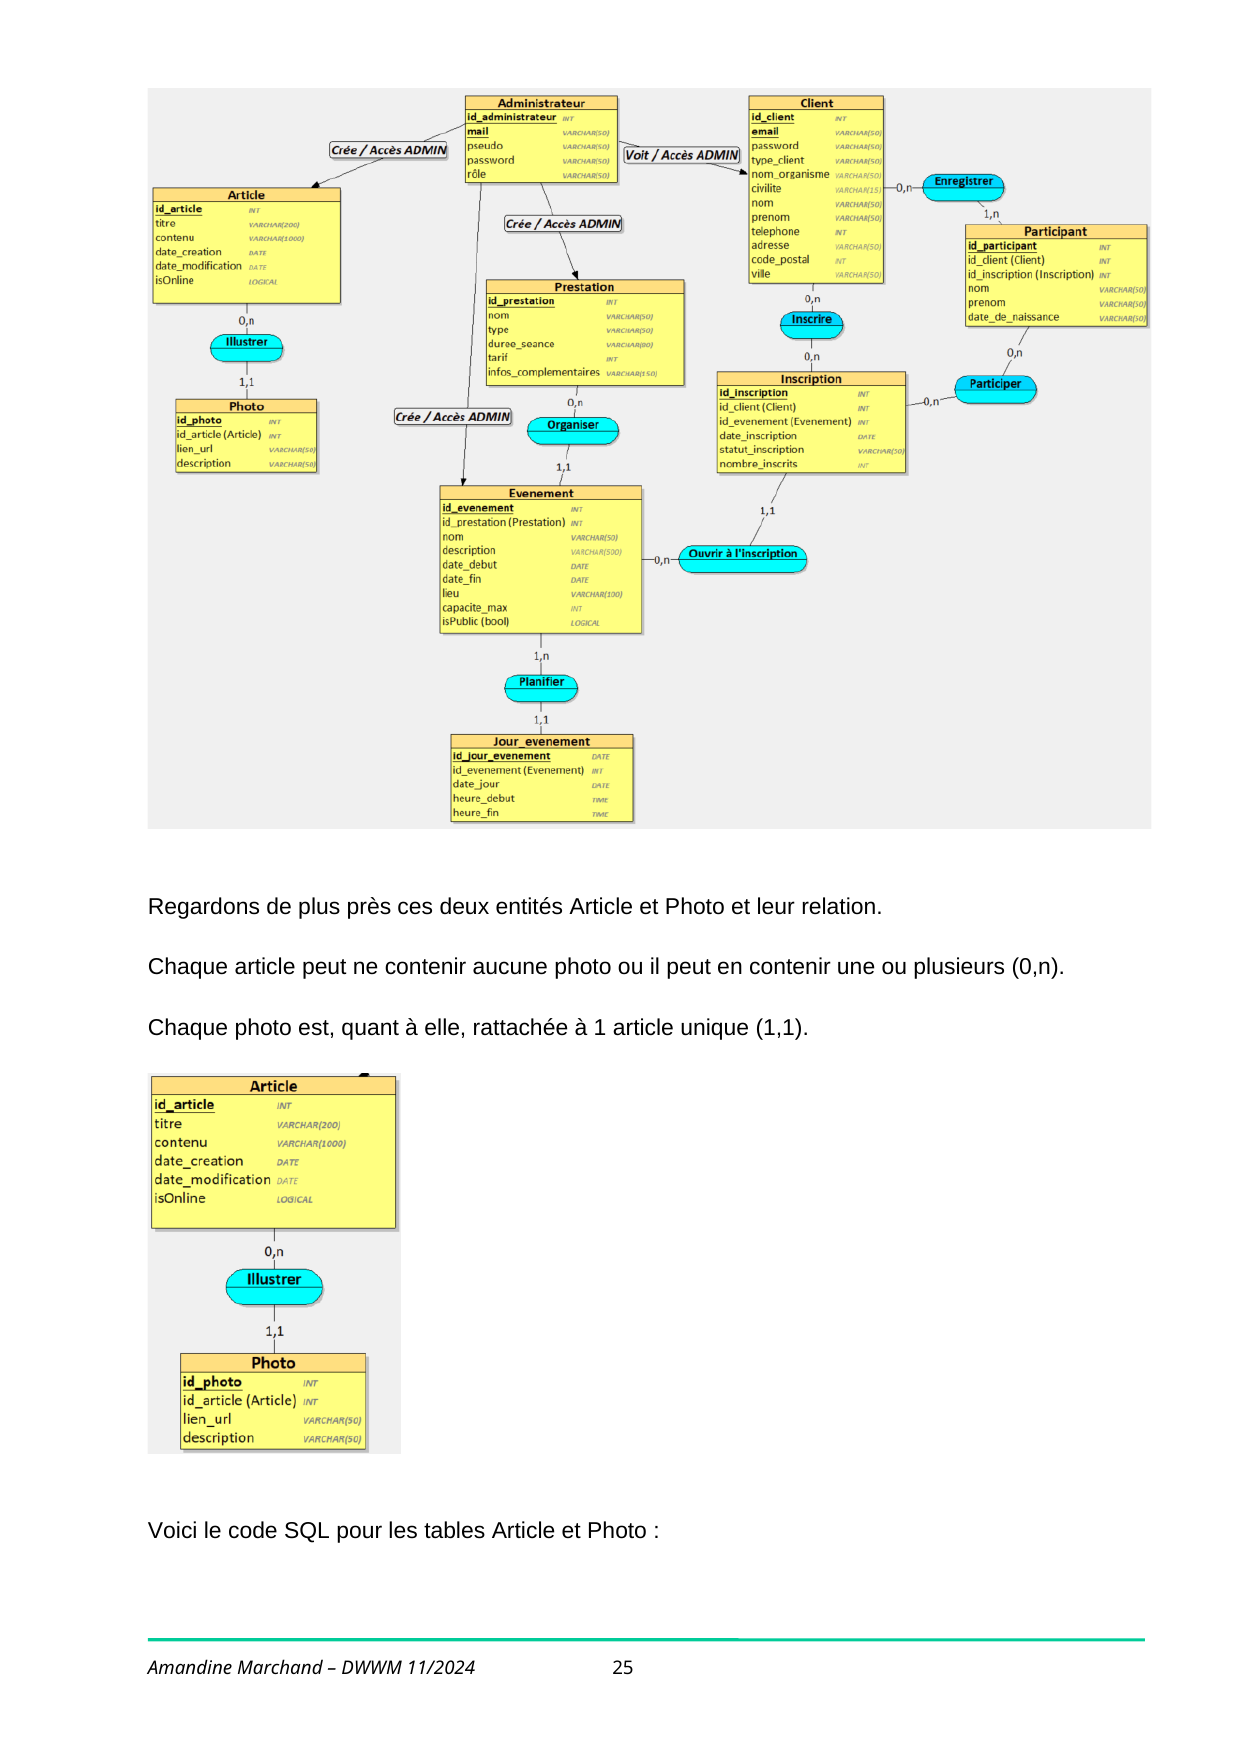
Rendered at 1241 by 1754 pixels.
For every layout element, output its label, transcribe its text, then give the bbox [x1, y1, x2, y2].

text Chaque photo est, quant à elle, rattachée à 1 article unique (1,1). [148, 1013, 1152, 1040]
text Voici le code SQL pour les tables Article et Photo : [148, 1517, 1152, 1544]
text Chaque article peut ne contenir aucune photo ou il peut en contenir une ou plusieurs (0,n). [148, 953, 1152, 979]
picture [147, 88, 1152, 829]
picture [147, 1073, 401, 1454]
text Regardons de plus près ces deux entités Article et Photo et leur relation. [148, 893, 1152, 919]
